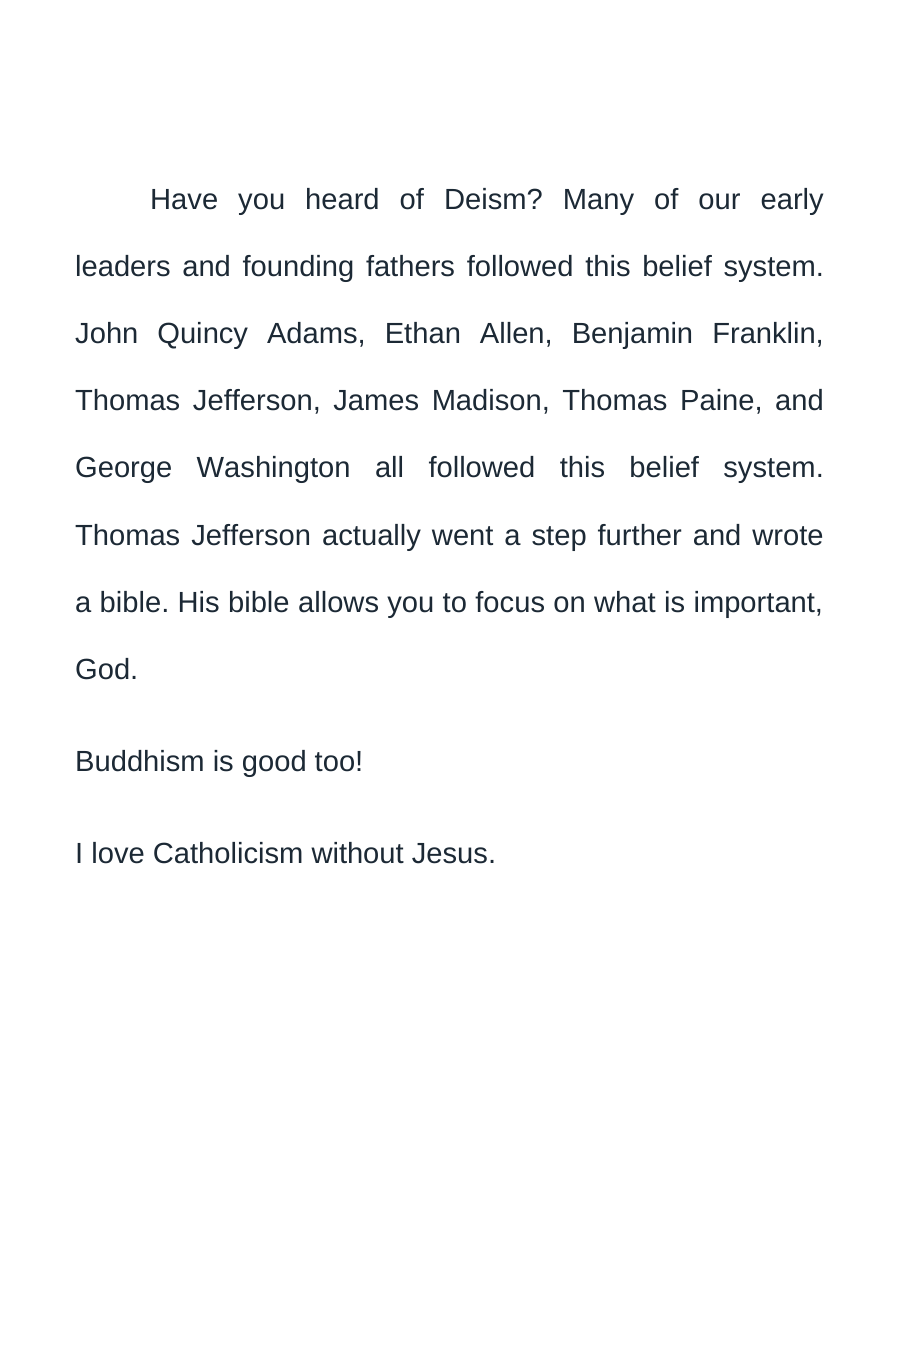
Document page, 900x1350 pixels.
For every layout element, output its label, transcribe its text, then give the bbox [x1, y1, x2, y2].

text I love Catholicism without Jesus. [75, 836, 825, 869]
text Buddhism is good too! [75, 744, 825, 777]
text Have you heard of Deism? Many of our early leaders and founding fathers followed this belief system. John Quincy Adams, Ethan Allen, Benjamin Franklin, Thomas Jefferson, James Madison, Thomas Paine, and George Washington all followed this belief system. Thomas Jefferson actually went a step further and wrote a bible. His bible allows you to focus on what is important, God. [75, 182, 825, 685]
